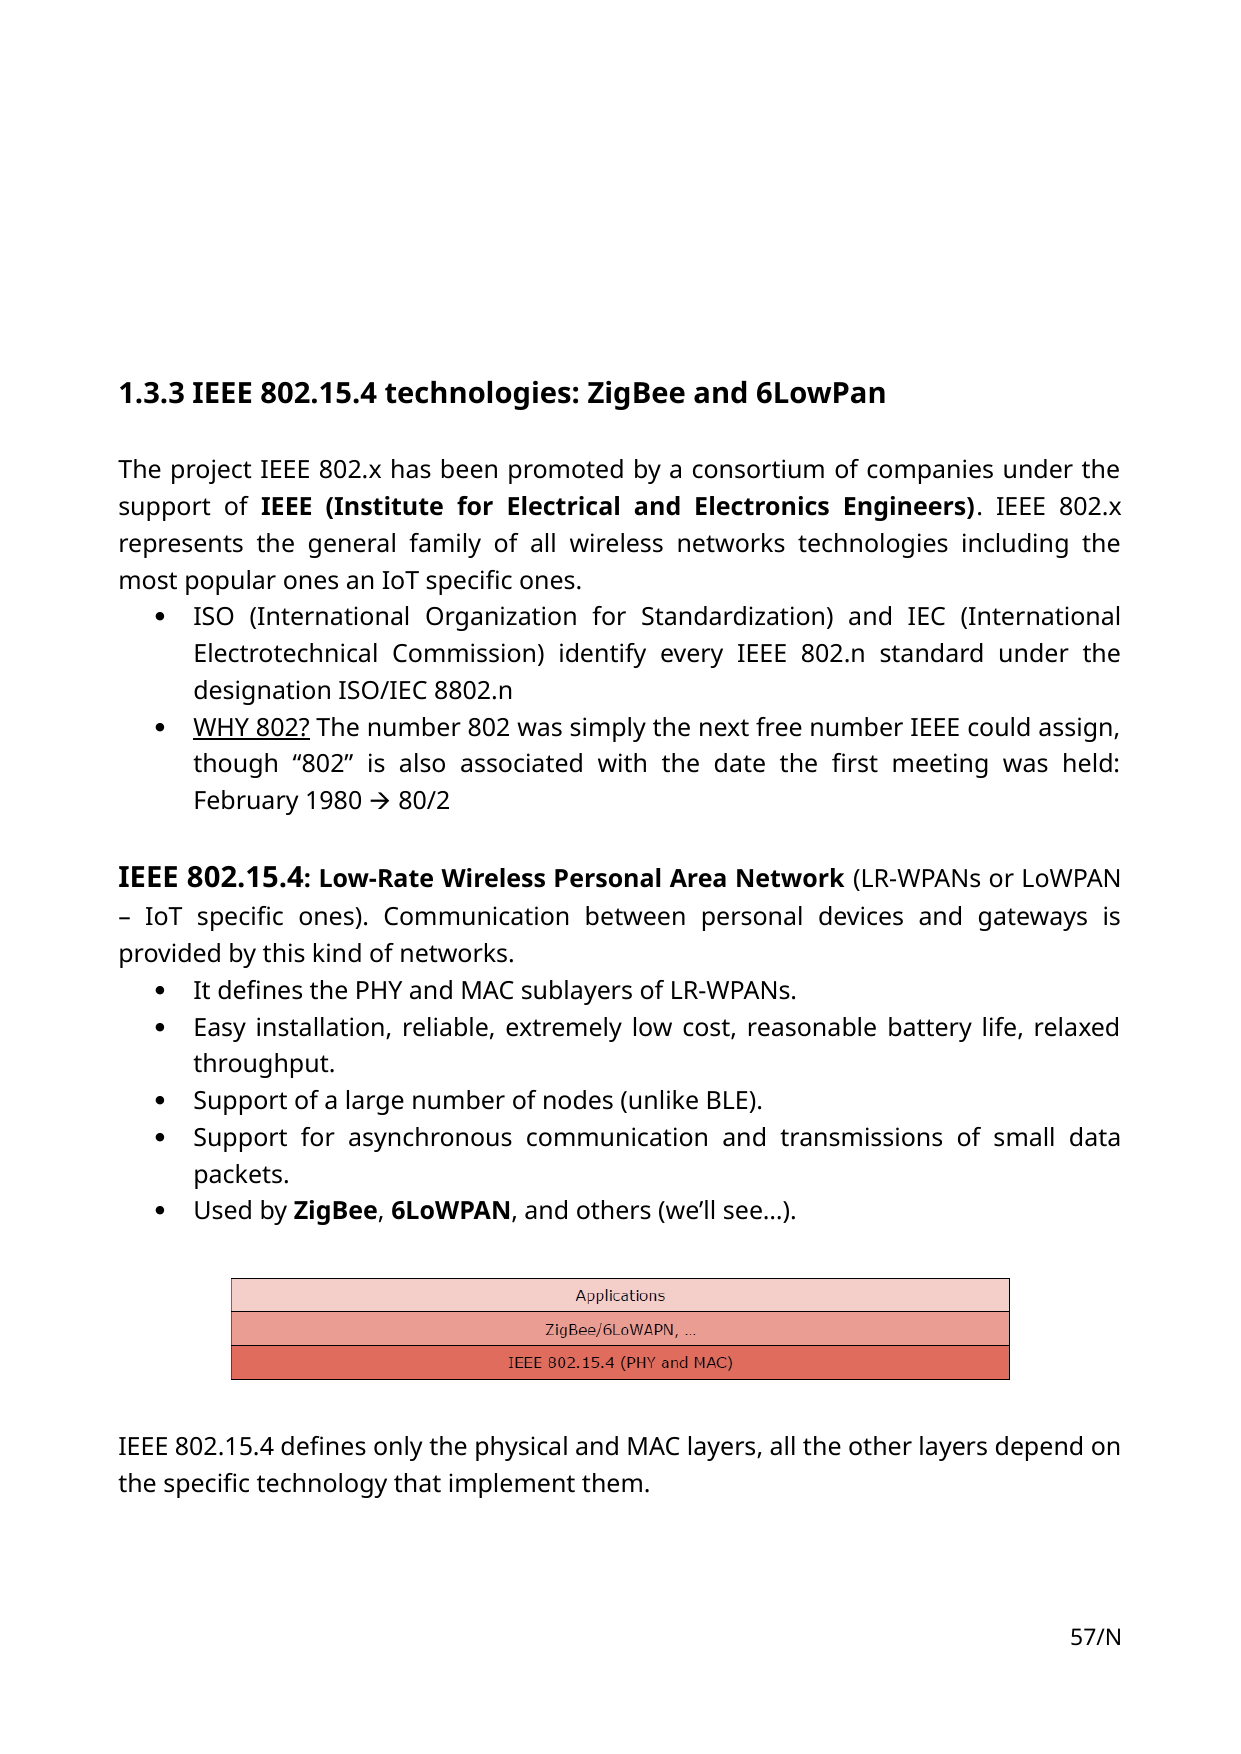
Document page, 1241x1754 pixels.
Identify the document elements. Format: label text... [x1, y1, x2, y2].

list Used by ZigBee, 6LoWPAN, and others (we’ll see…). [156, 1193, 1122, 1227]
list ISO (International Organization for Standardization) and IEC (International Electrotechnical Commission) identify every IEEE 802.n standard under the designation ISO/IEC 8802.n [156, 599, 1122, 707]
list WHY 802? The number 802 was simply the next free number IEEE could assign, though “802” is also associated with the date the first meeting was held: February 1980 80/2 [156, 709, 1122, 817]
text IEEE 802.15.4: Low-Rate Wireless Personal Area Network (LR-WPANs or LoWPAN – IoT specific ones). Communication between personal devices and gateways is provided by this kind of networks. [118, 856, 1122, 970]
list Easy installation, reliable, extremely low cost, reasonable battery life, relaxed throughput. [156, 1009, 1122, 1080]
list Support for asynchronous communication and transmissions of small data packets. [156, 1119, 1122, 1190]
list Support of a large number of nodes (unlike BLE). [156, 1083, 1122, 1117]
list It defines the PHY and MAC sublayers of LR-WPANs. [156, 972, 1122, 1006]
text IEEE 802.15.4 defines only the physical and MAC layers, all the other layers depend on the specific technology that implement them. [118, 1429, 1122, 1499]
text The project IEEE 802.x has been promoted by a consortium of companies under the support of IEEE (Institute for Electrical and Electronics Engineers). IEEE 802.x represents the general family of all wireless networks technologies including the most popular ones an IoT specific ones. [118, 452, 1122, 596]
picture [219, 1266, 1021, 1390]
subtitle 1.3.3 IEEE 802.15.4 technologies: ZigBee and 6LowPan [118, 372, 1122, 412]
